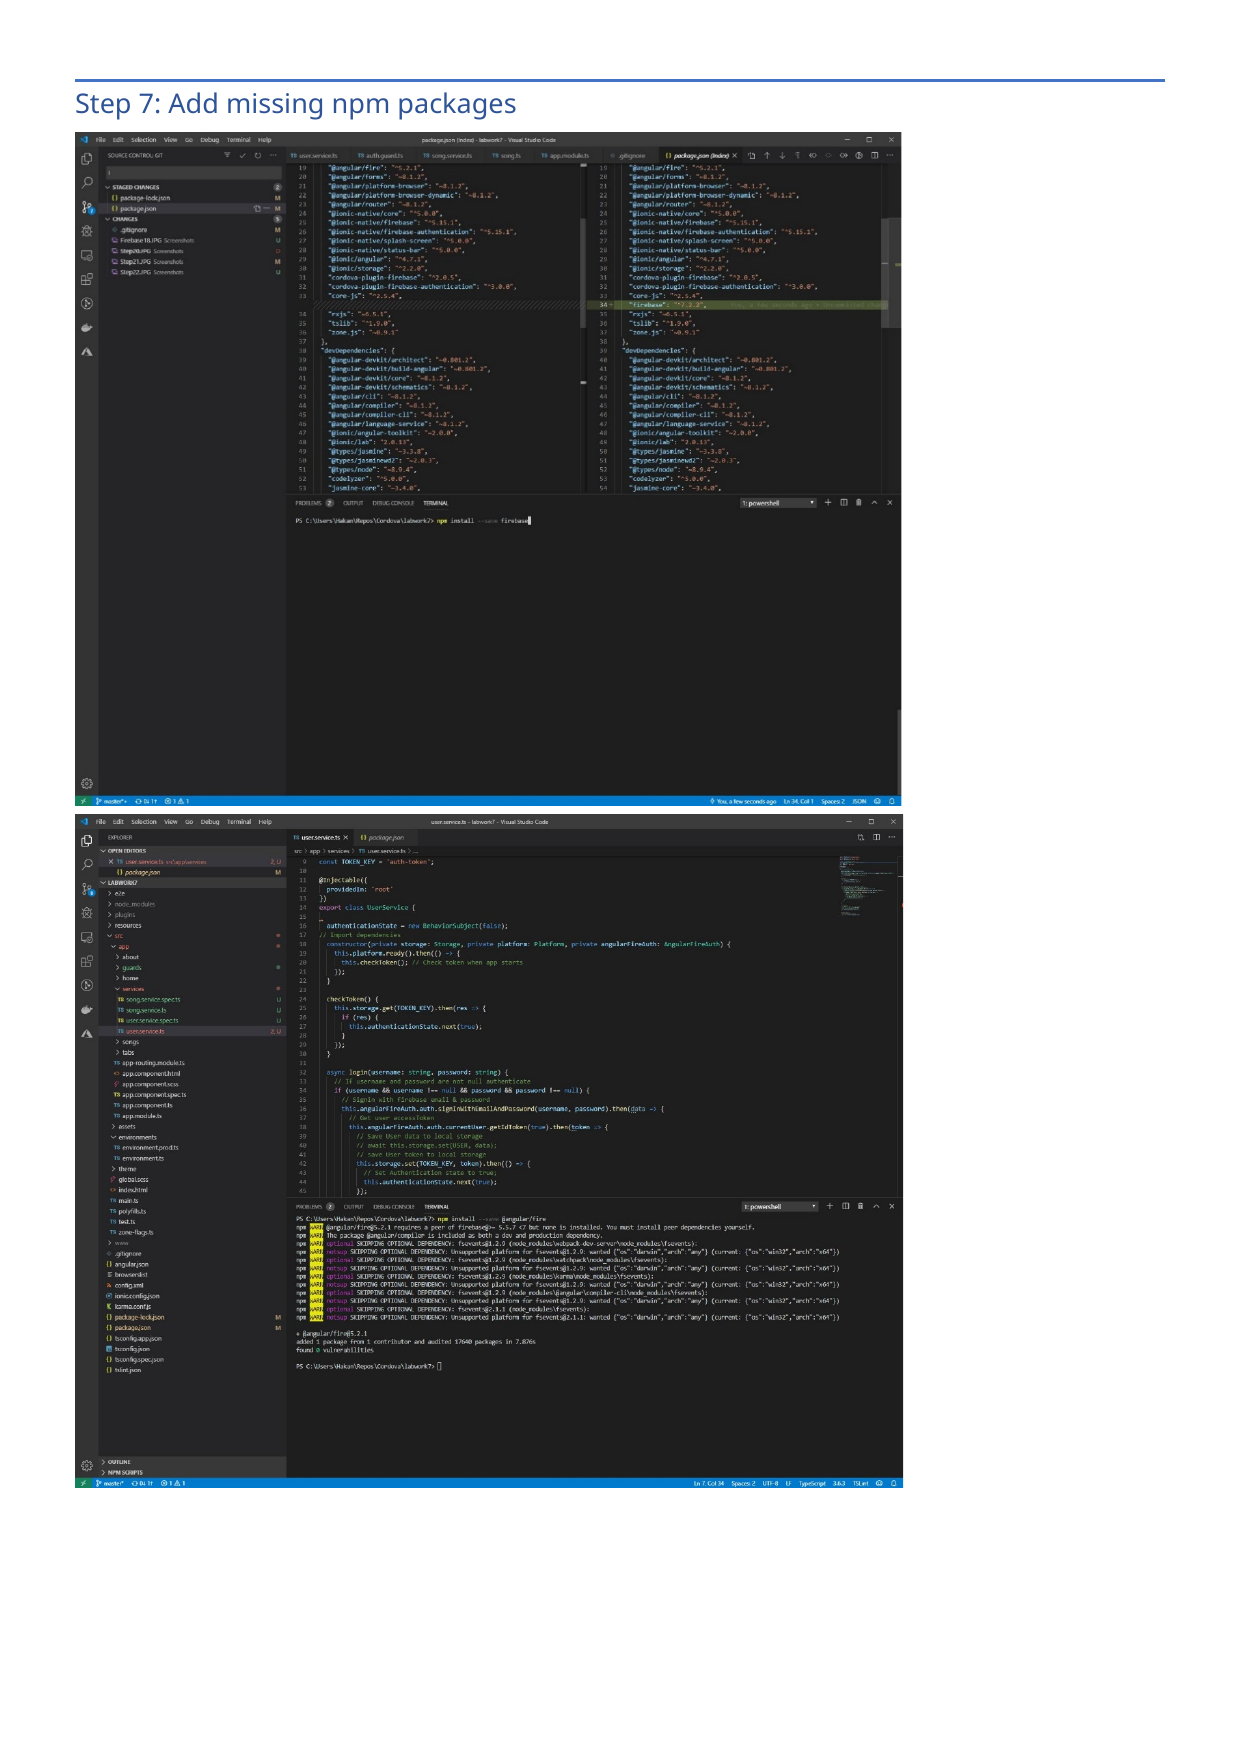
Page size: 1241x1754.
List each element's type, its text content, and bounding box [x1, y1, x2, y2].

subtitle Step 7: Add missing npm packages [75, 82, 1165, 121]
picture [75, 132, 902, 806]
picture [75, 814, 904, 1488]
